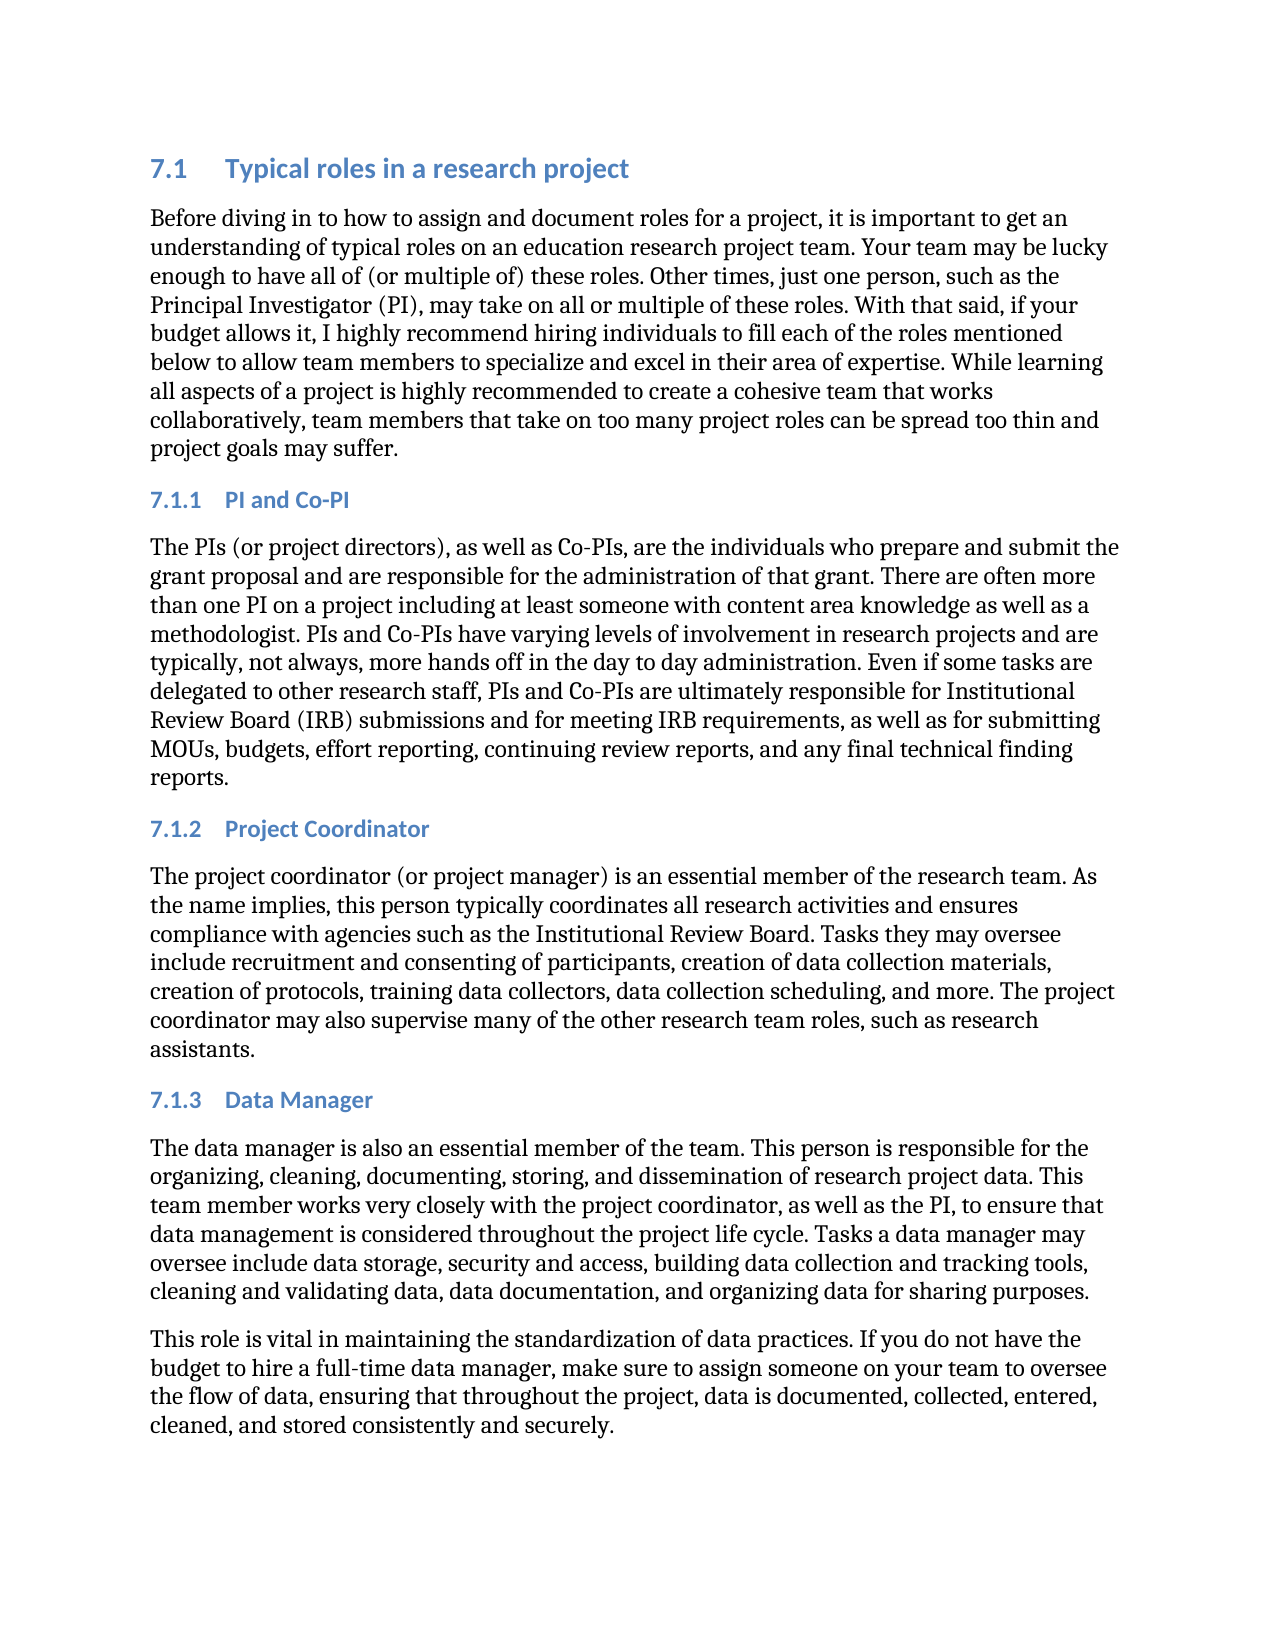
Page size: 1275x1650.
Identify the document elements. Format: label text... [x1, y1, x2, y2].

text The data manager is also an essential member of the team. This person is responsible for the organizing, cleaning, documenting, storing, and dissemination of research project data. This team member works very closely with the project coordinator, as well as the PI, to ensure that data management is considered throughout the project life cycle. Tasks a data manager may oversee include data storage, security and access, building data collection and tracking tools, cleaning and validating data, data documentation, and organizing data for sharing purposes. [150, 1133, 1125, 1306]
subtitle 7.1 Typical roles in a research project [150, 150, 1125, 186]
text The project coordinator (or project manager) is an essential member of the research team. As the name implies, this person typically coordinates all research activities and ensures compliance with agencies such as the Institutional Review Board. Tasks they may oversee include recruitment and consenting of participants, creation of data collection materials, creation of protocols, training data collectors, data collection scheduling, and more. The project coordinator may also supervise many of the other research team roles, such as research assistants. [150, 862, 1125, 1063]
subtitle 7.1.2 Project Coordinator [150, 813, 1125, 843]
subtitle 7.1.3 Data Manager [150, 1084, 1125, 1115]
text The PIs (or project directors), as well as Co-PIs, are the individuals who prepare and submit the grant proposal and are responsible for the administration of that grant. There are often more than one PI on a project including at least someone with content area knowledge as well as a methodologist. PIs and Co-PIs have varying levels of involvement in research projects and are typically, not always, more hands off in the day to day administration. Even if some tasks are delegated to other research staff, PIs and Co-PIs are ultimately responsible for Institutional Review Board (IRB) submissions and for meeting IRB requirements, as well as for submitting MOUs, budgets, effort reporting, continuing review reports, and any final technical finding reports. [150, 533, 1125, 792]
text This role is vital in maintaining the standardization of data practices. If you do not have the budget to hire a full-time data manager, make sure to assign someone on your team to oversee the flow of data, ensuring that throughout the project, data is documented, collected, entered, cleaned, and stored consistently and securely. [150, 1325, 1125, 1440]
text Before diving in to how to assign and document roles for a project, it is important to get an understanding of typical roles on an education research project team. Your team may be lucky enough to have all of (or multiple of) these roles. Other times, just one person, such as the Principal Investigator (PI), may take on all or multiple of these roles. With that said, if your budget allows it, I highly recommend hiring individuals to fill each of the roles mentioned below to allow team members to specialize and excel in their area of expertise. While learning all aspects of a project is highly recommended to create a cohesive team that works collaboratively, team members that take on too many project roles can be spread too thin and project goals may suffer. [150, 204, 1125, 463]
subtitle 7.1.1 PI and Co-PI [150, 484, 1125, 514]
